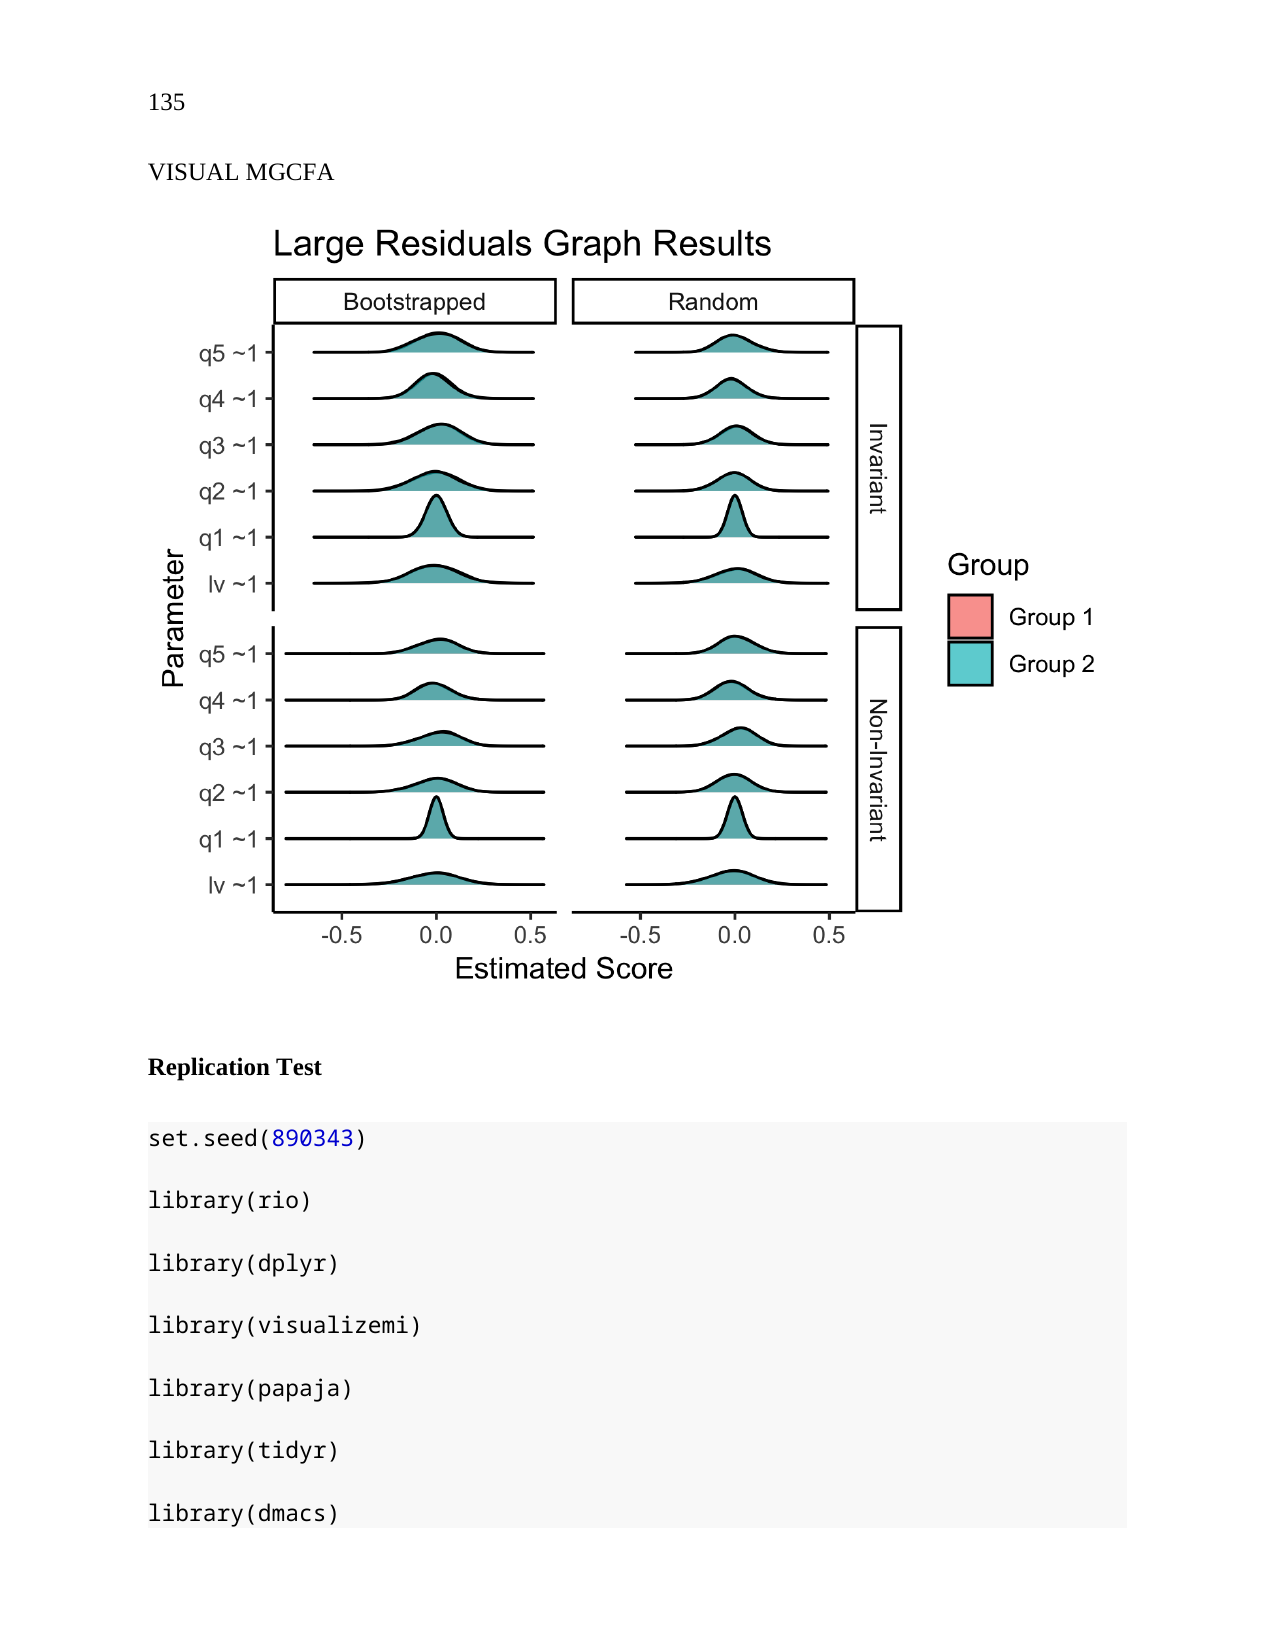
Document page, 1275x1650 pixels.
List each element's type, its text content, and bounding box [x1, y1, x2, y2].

picture [147, 215, 1127, 999]
subtitle Replication Test [148, 1052, 1127, 1081]
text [148, 1122, 1127, 1528]
